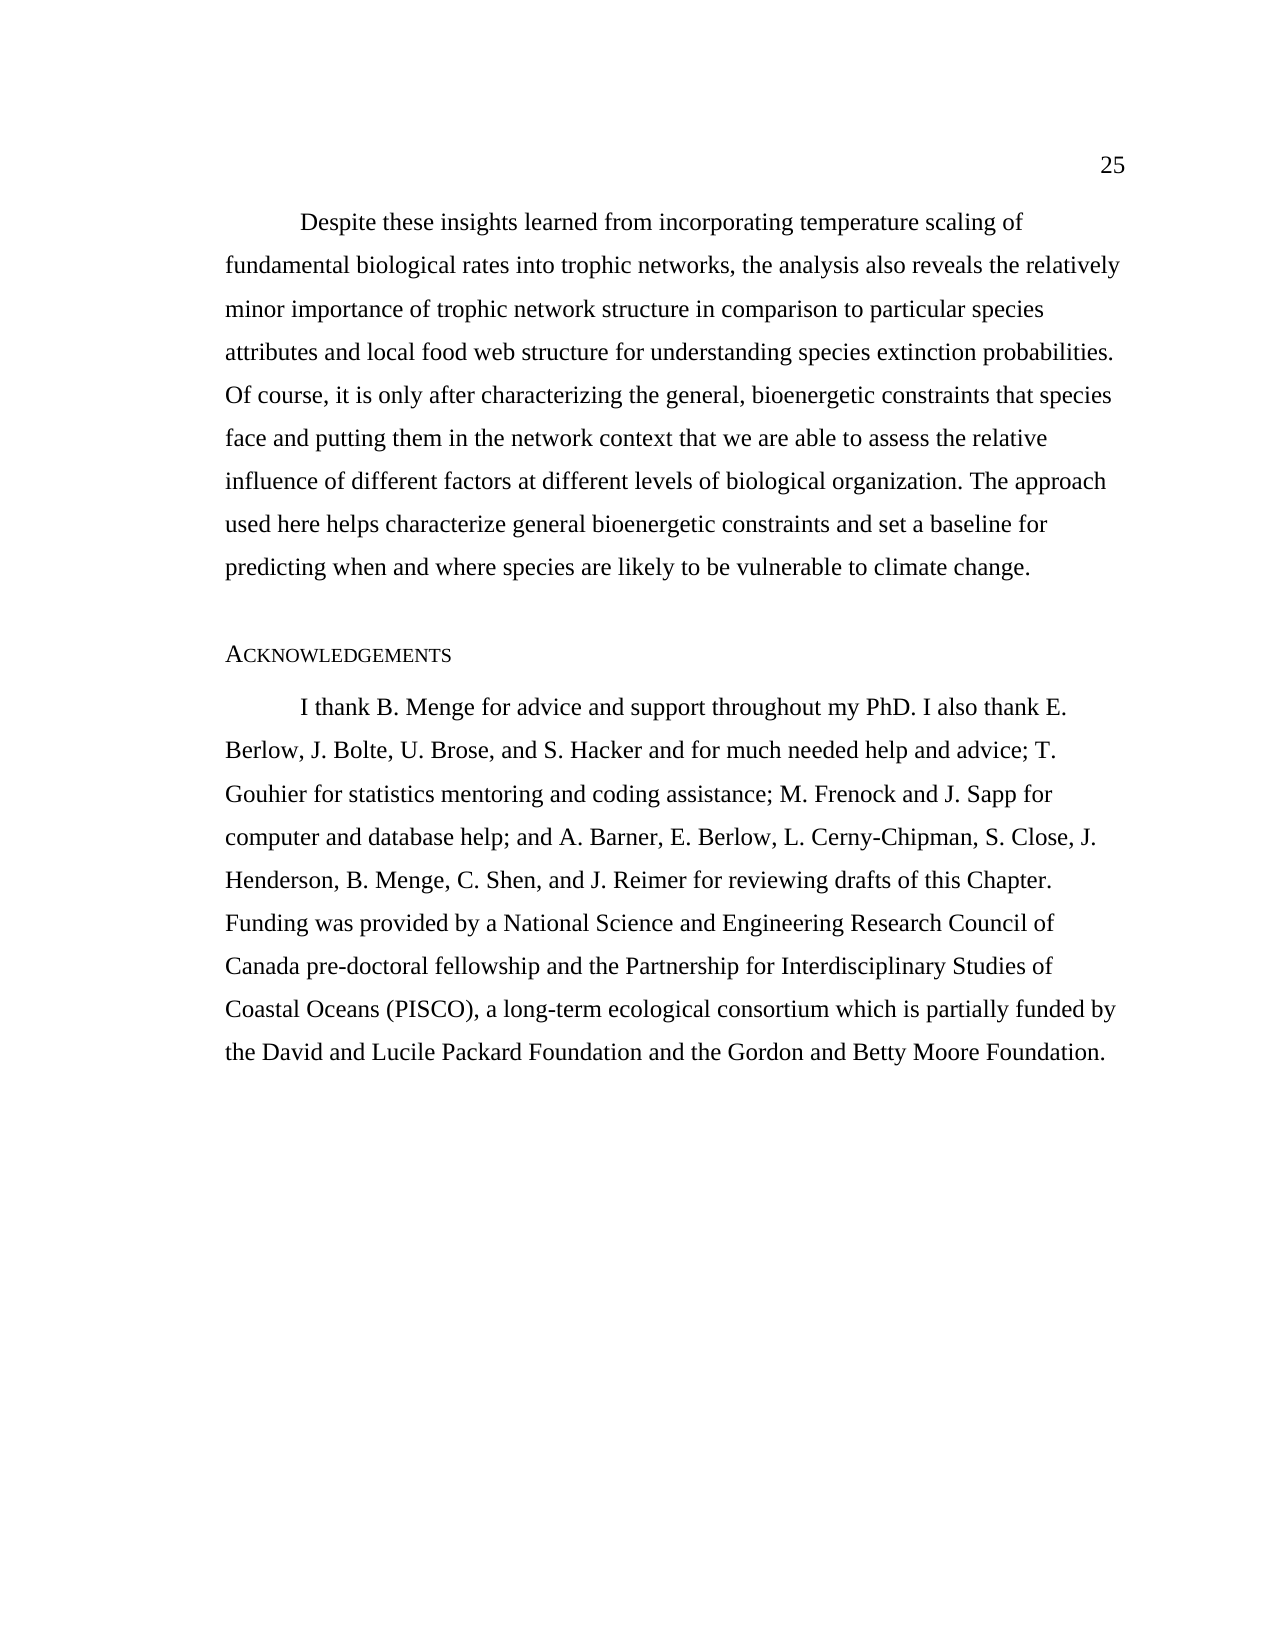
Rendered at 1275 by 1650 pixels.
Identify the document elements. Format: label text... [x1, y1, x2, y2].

subtitle Acknowledgements [225, 639, 1125, 667]
text Despite these insights learned from incorporating temperature scaling of fundamental biological rates into trophic networks, the analysis also reveals the relatively minor importance of trophic network structure in comparison to particular species attributes and local food web structure for understanding species extinction probabilities. Of course, it is only after characterizing the general, bioenergetic constraints that species face and putting them in the network context that we are able to assess the relative influence of different factors at different levels of biological organization. The approach used here helps characterize general bioenergetic constraints and set a baseline for predicting when and where species are likely to be vulnerable to climate change. [225, 207, 1125, 581]
text I thank B. Menge for advice and support throughout my PhD. I also thank E. Berlow, J. Bolte, U. Brose, and S. Hacker and for much needed help and advice; T. Gouhier for statistics mentoring and coding assistance; M. Frenock and J. Sapp for computer and database help; and A. Barner, E. Berlow, L. Cerny-Chipman, S. Close, J. Henderson, B. Menge, C. Shen, and J. Reimer for reviewing drafts of this Chapter. Funding was provided by a National Science and Engineering Research Council of Canada pre-doctoral fellowship and the Partnership for Interdisciplinary Studies of Coastal Oceans (PISCO), a long-term ecological consortium which is partially funded by the David and Lucile Packard Foundation and the Gordon and Betty Moore Foundation. [225, 692, 1125, 1066]
